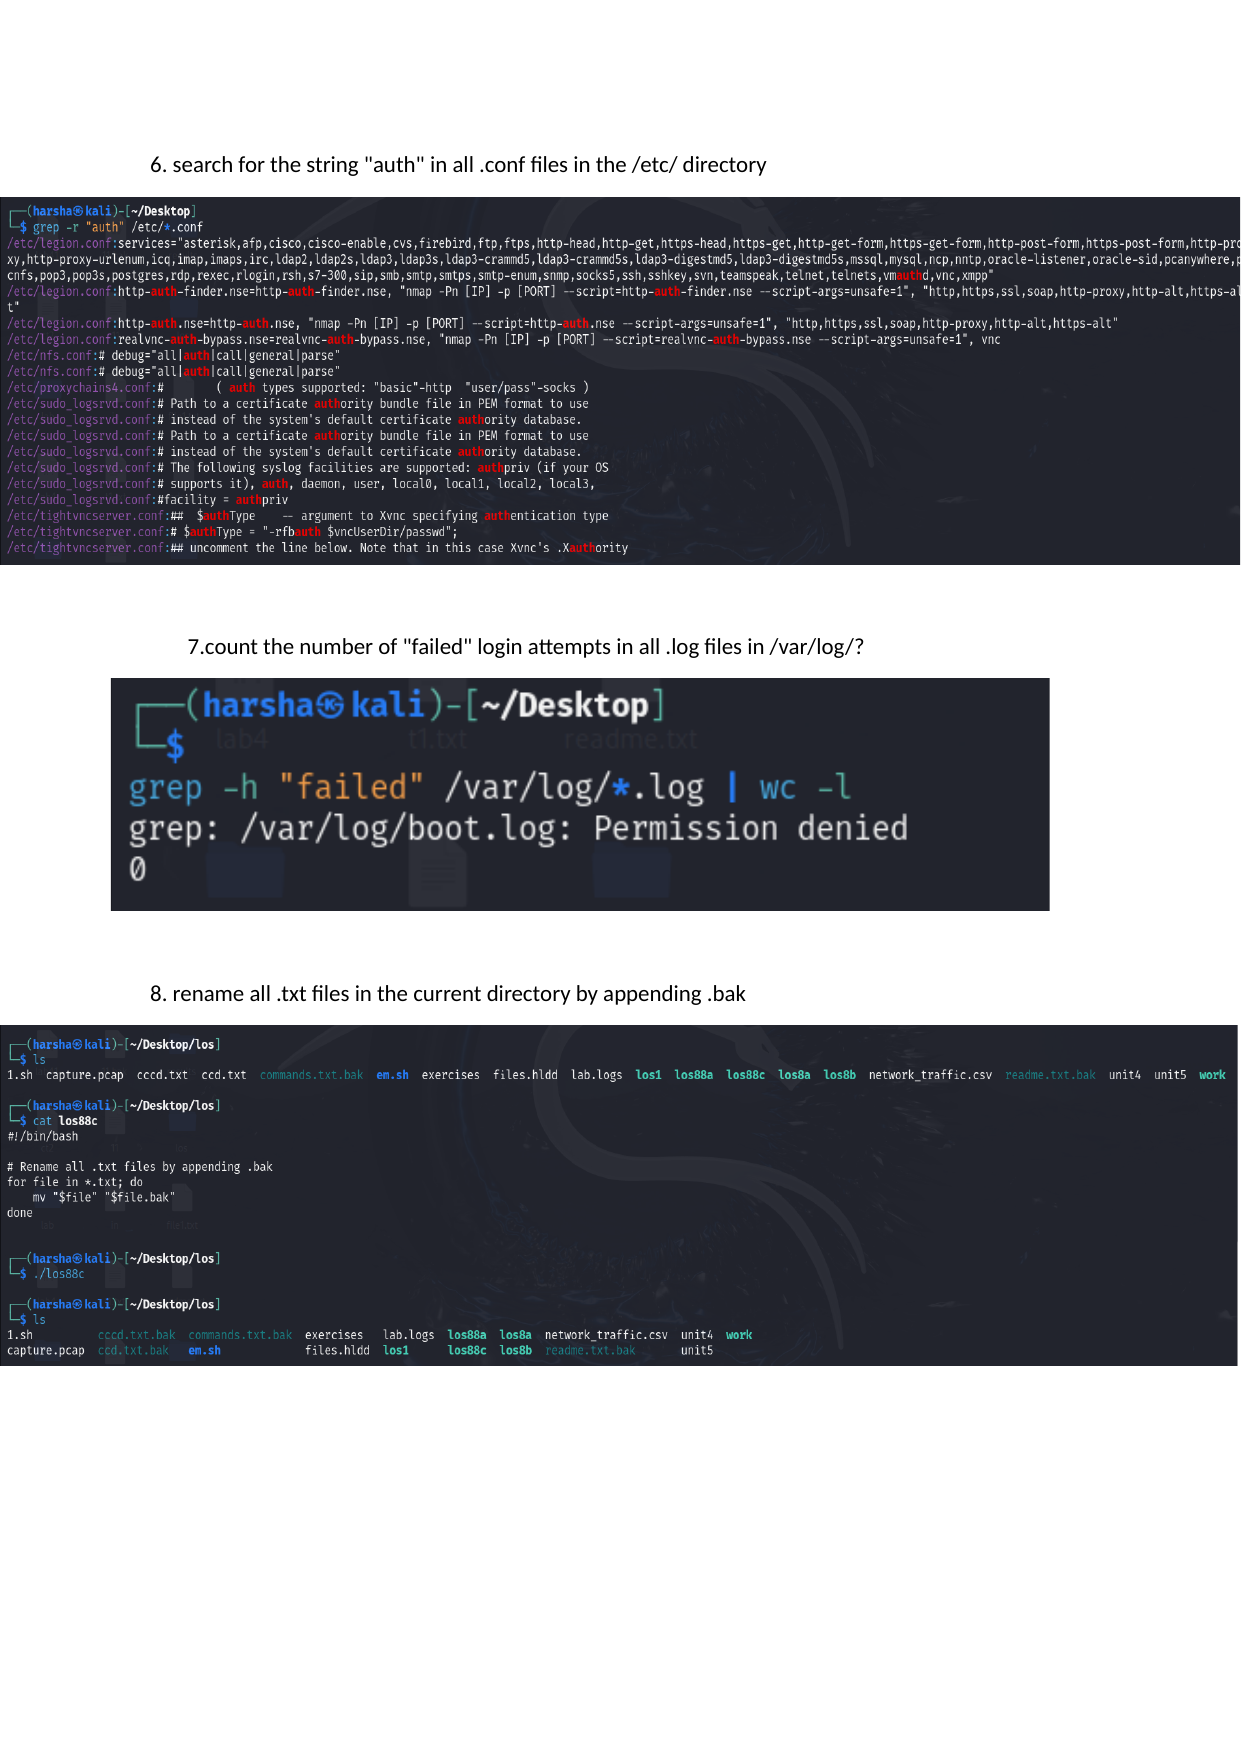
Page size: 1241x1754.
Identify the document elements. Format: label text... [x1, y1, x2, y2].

text 6. search for the string "auth" in all .conf files in the /etc/ directory [150, 150, 1090, 178]
picture [110, 678, 1050, 911]
text 8. rename all .txt files in the current directory by appending .bak [150, 979, 1090, 1007]
picture [0, 197, 1241, 565]
picture [0, 1025, 1238, 1366]
text 7.count the number of "failed" login attempts in all .log files in /var/log/? [187, 632, 1090, 660]
